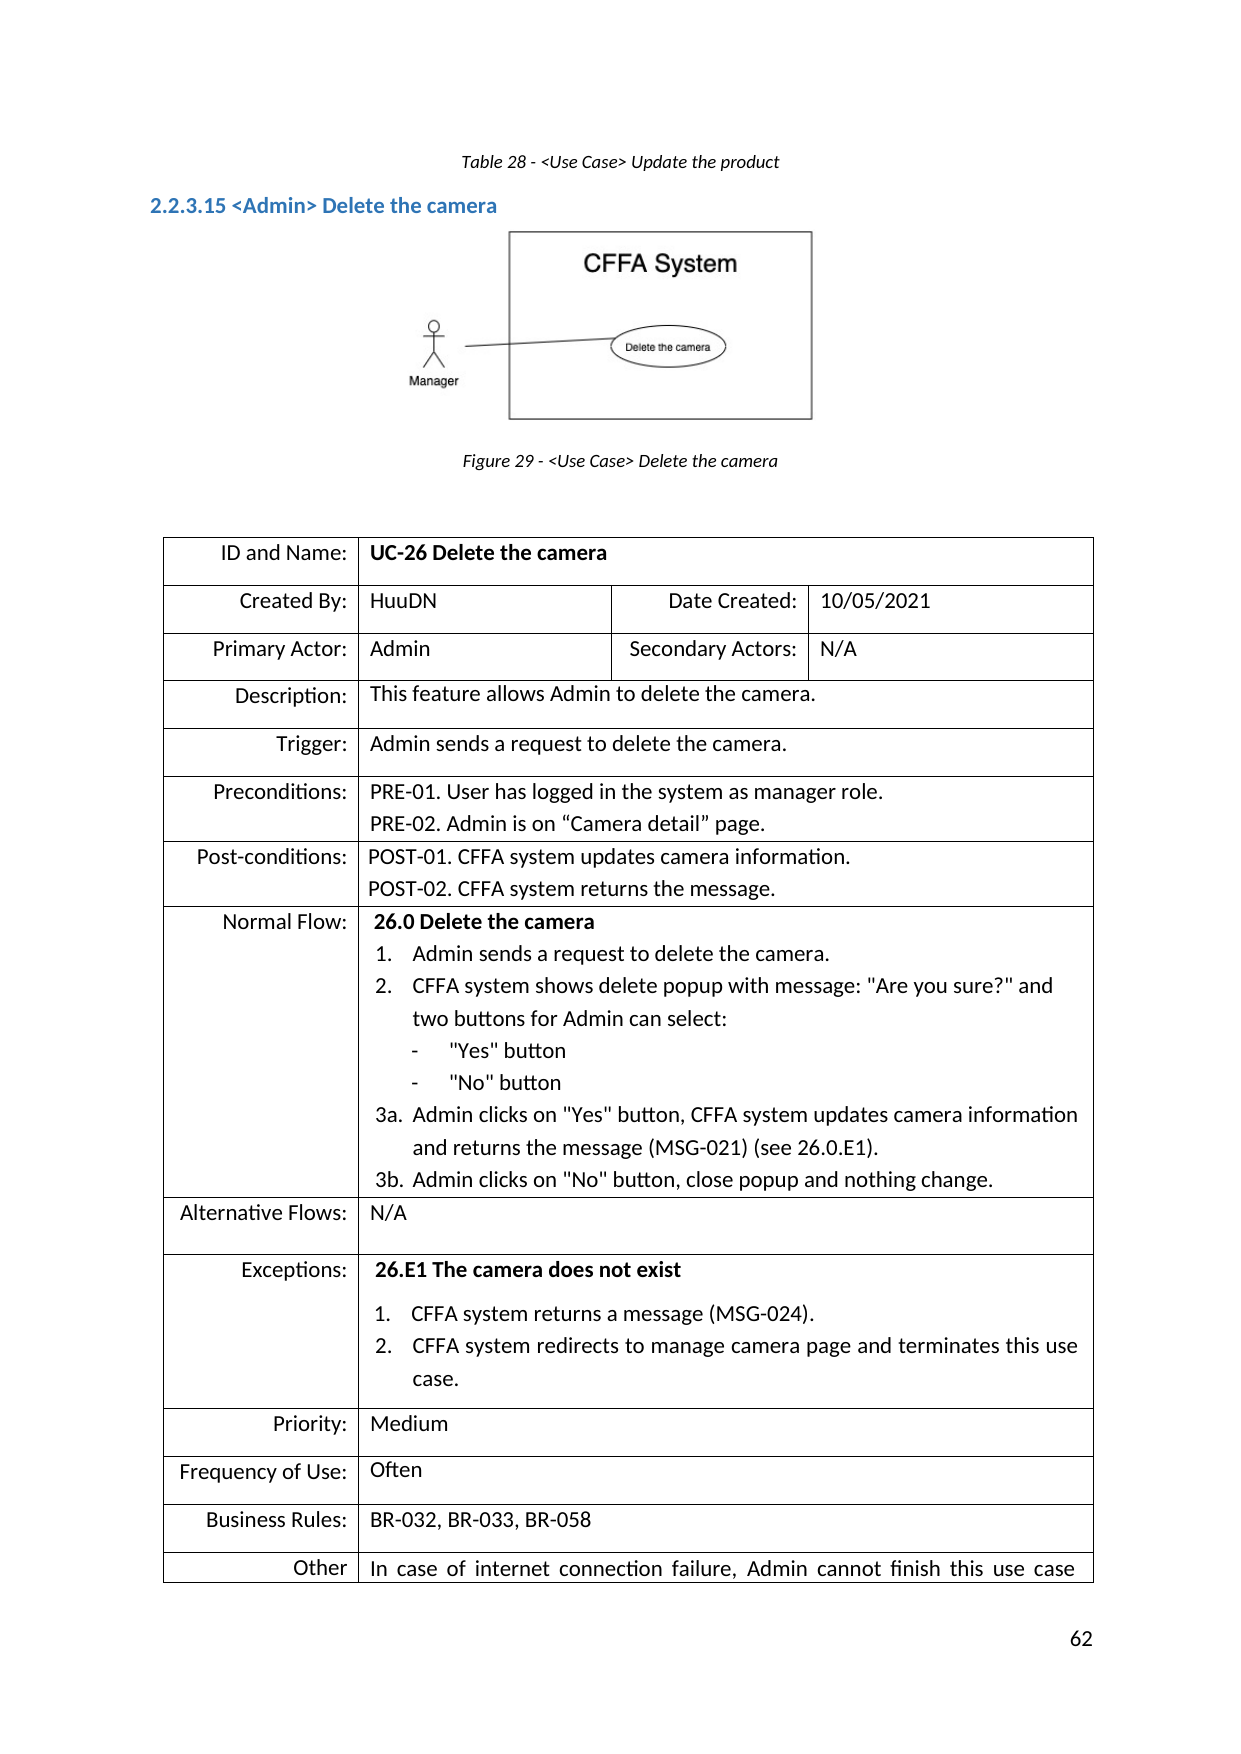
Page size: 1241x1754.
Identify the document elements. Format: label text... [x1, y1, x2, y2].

table_cell Date Created: [612, 586, 808, 633]
table_cell Admin sends a request to delete the camera. [359, 729, 1093, 776]
table_cell 26.0 Delete the camera Admin sends a request to delete the camera. CFFA system shows delete popup with message: "Are you sure?" and two buttons for Admin can select: "Yes" button "No" button Admin clicks on "Yes" button, CFFA system updates camera information and returns the message (MSG-021) (see 26.0.E1). Admin clicks on "No" button, close popup and nothing change. [359, 907, 1093, 1197]
table_cell Secondary Actors: [612, 634, 808, 680]
table_cell Preconditions: [164, 777, 358, 841]
table_cell Medium [359, 1409, 1093, 1456]
table_cell Primary Actor: [164, 634, 358, 680]
table_cell N/A [359, 1198, 1093, 1254]
table_cell Other Information: [164, 1553, 358, 1582]
table_cell Alternative Flows: [164, 1198, 358, 1254]
table_cell Priority: [164, 1409, 358, 1456]
table_cell Often [359, 1457, 1093, 1504]
table_cell 10/05/2021 [809, 586, 1093, 633]
table_cell This feature allows Admin to delete the camera. [359, 681, 1093, 728]
table_cell Description: [164, 681, 358, 728]
table_cell Admin [359, 634, 611, 680]
table_cell Post-conditions: [164, 842, 358, 906]
table_cell HuuDN [359, 586, 611, 633]
text Table 28 - <Use Case> Update the product [150, 150, 1093, 173]
table_cell Exceptions: [164, 1255, 358, 1408]
table_cell 26.E1 The camera does not exist CFFA system returns a message (MSG-024). CFFA system redirects to manage camera page and terminates this use case. [359, 1255, 1093, 1408]
text Figure 29 - <Use Case> Delete the camera [150, 449, 1093, 472]
table_header ID and Name: [164, 538, 358, 585]
table_cell N/A [809, 634, 1093, 680]
table_cell PRE-01. User has logged in the system as manager role. PRE-02. Admin is on “Camera detail” page. [359, 777, 1093, 841]
table_cell BR-032, BR-033, BR-058 [359, 1505, 1093, 1552]
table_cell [359, 1553, 1093, 1582]
table_header UC-26 Delete the camera [359, 538, 1093, 585]
table_cell Frequency of Use: [164, 1457, 358, 1504]
table_cell Trigger: [164, 729, 358, 776]
picture [399, 221, 844, 430]
table_cell Normal Flow: [164, 907, 358, 1197]
table_cell Business Rules: [164, 1505, 358, 1552]
subtitle 2.2.3.15 <Admin> Delete the camera [150, 191, 1093, 219]
table_cell Created By: [164, 586, 358, 633]
table_cell POST-01. CFFA system updates camera information. POST-02. CFFA system returns the message. [359, 842, 1093, 906]
